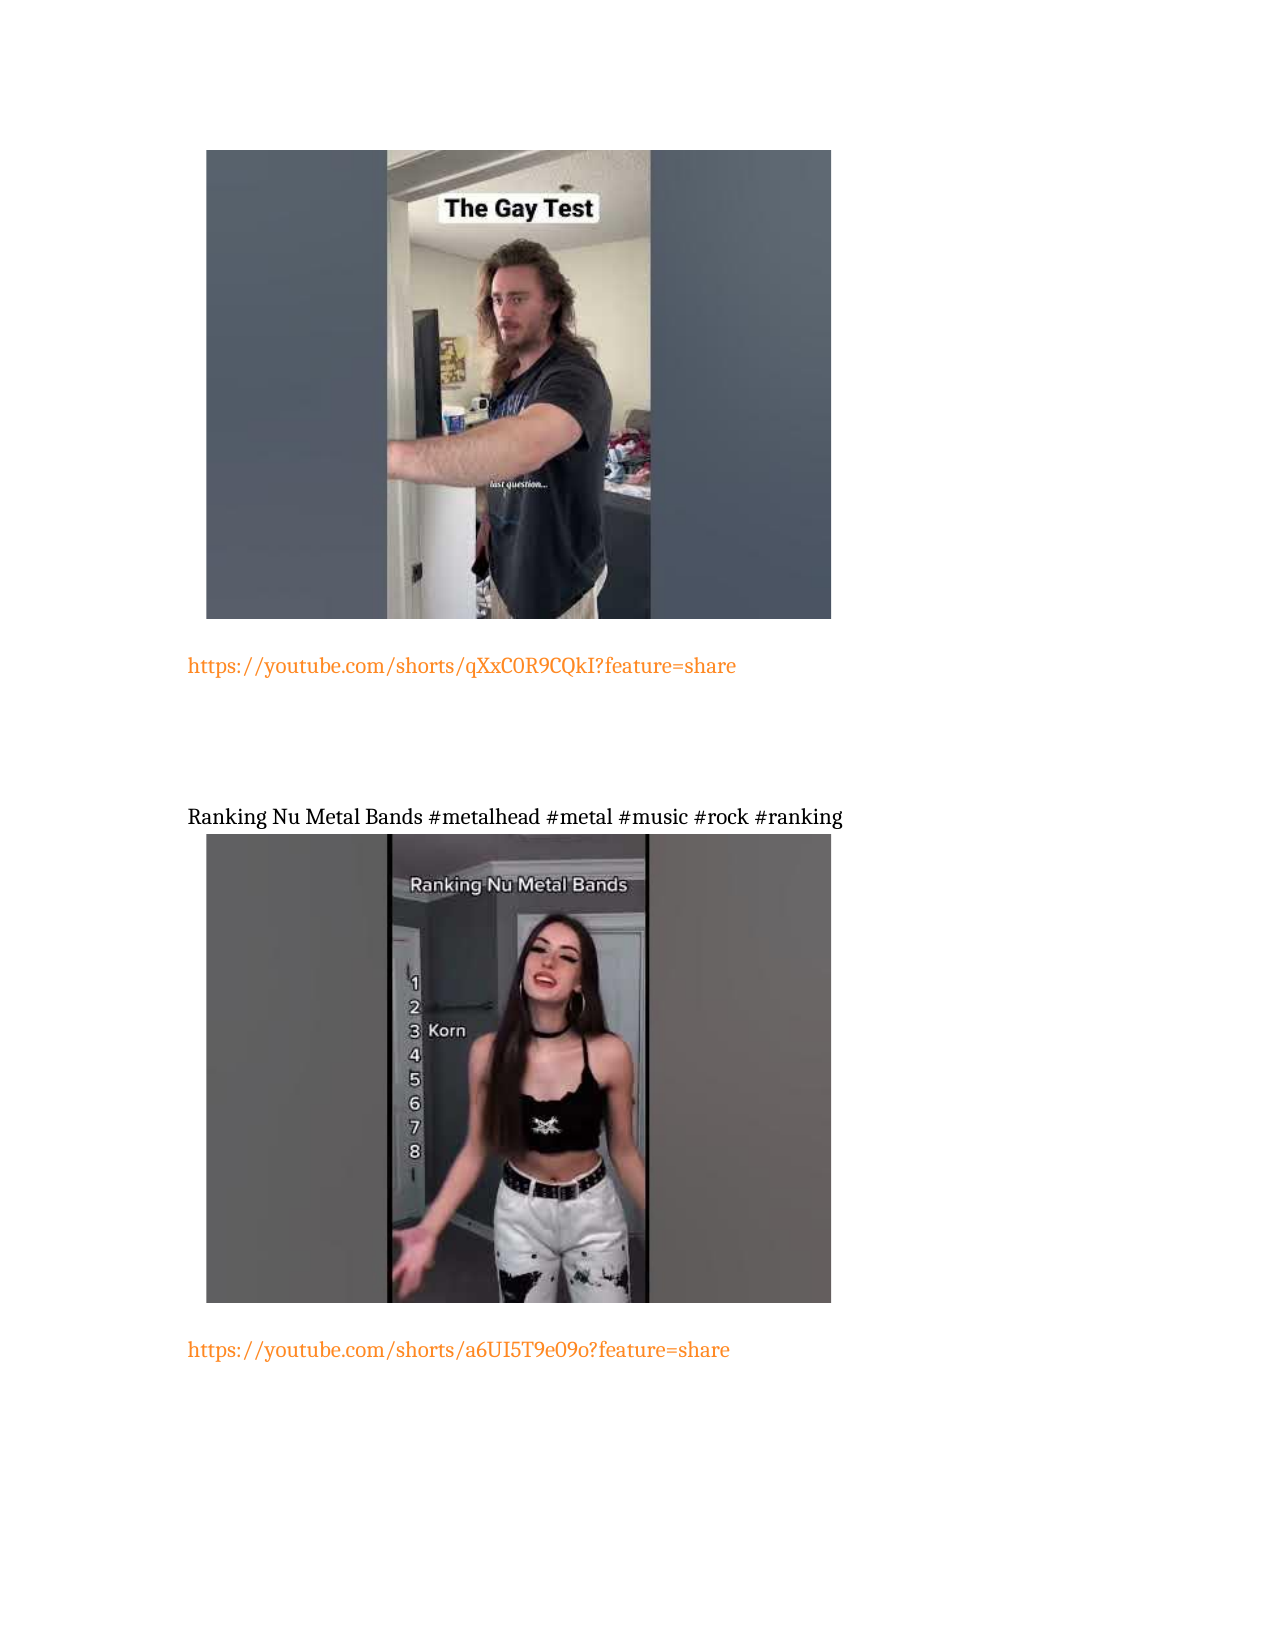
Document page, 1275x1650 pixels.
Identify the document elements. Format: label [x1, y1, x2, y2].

picture [206, 834, 832, 1303]
text [187, 150, 1087, 1484]
picture [206, 150, 832, 619]
